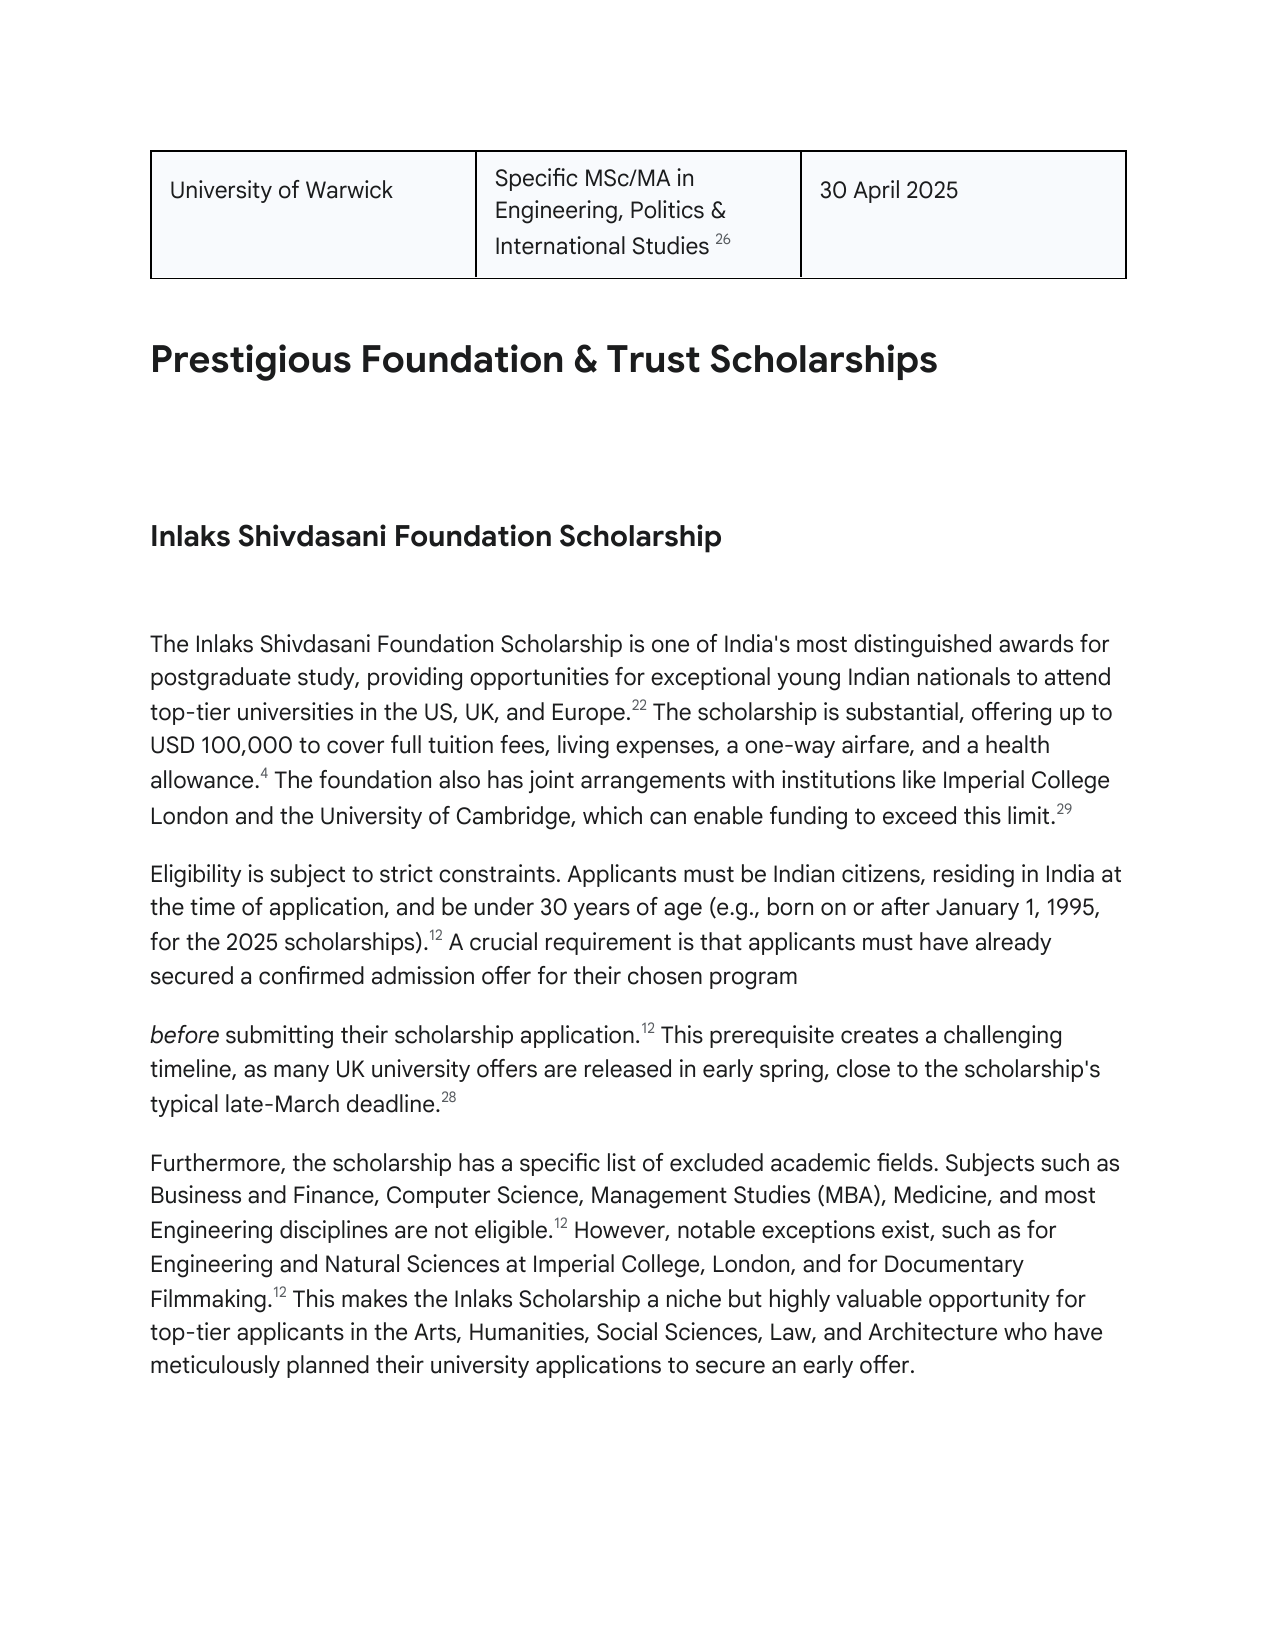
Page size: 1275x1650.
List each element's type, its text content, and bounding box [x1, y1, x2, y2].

text Eligibility is subject to strict constraints. Applicants must be Indian citizens, residing in India at the time of application, and be under 30 years of age (e.g., born on or after January 1, 1995, for the 2025 scholarships).12 A crucial requirement is that applicants must have already secured a confirmed admission offer for their chosen program [150, 861, 1125, 991]
table_cell Specific MSc/MA in Engineering, Politics & International Studies 26 [477, 152, 800, 277]
table_cell 30 April 2025 [802, 152, 1125, 277]
text The Inlaks Shivdasani Foundation Scholarship is one of India's most distinguished awards for postgraduate study, providing opportunities for exceptional young Indian nationals to attend top-tier universities in the US, UK, and Europe.22 The scholarship is substantial, offering up to USD 100,000 to cover full tuition fees, living expenses, a one-way airfare, and a health allowance.4 The foundation also has joint arrangements with institutions like Imperial College London and the University of Cambridge, which can enable funding to exceed this limit.29 [150, 630, 1125, 831]
table_cell University of Warwick [152, 152, 475, 277]
text before submitting their scholarship application.12 This prerequisite creates a challenging timeline, as many UK university offers are released in early spring, close to the scholarship's typical late-March deadline.28 [150, 1019, 1125, 1119]
text Furthermore, the scholarship has a specific list of excluded academic fields. Subjects such as Business and Finance, Computer Science, Management Studies (MBA), Medicine, and most Engineering disciplines are not eligible.12 However, notable exceptions exist, such as for Engineering and Natural Sciences at Imperial College, London, and for Documentary Filmmaking.12 This makes the Inlaks Scholarship a niche but highly valuable opportunity for top-tier applicants in the Arts, Humanities, Social Sciences, Law, and Architecture who have meticulously planned their university applications to secure an early offer. [150, 1149, 1125, 1380]
subtitle Prestigious Foundation & Trust Scholarships [150, 337, 1125, 384]
subtitle Inlaks Shivdasani Foundation Scholarship [150, 518, 1125, 555]
